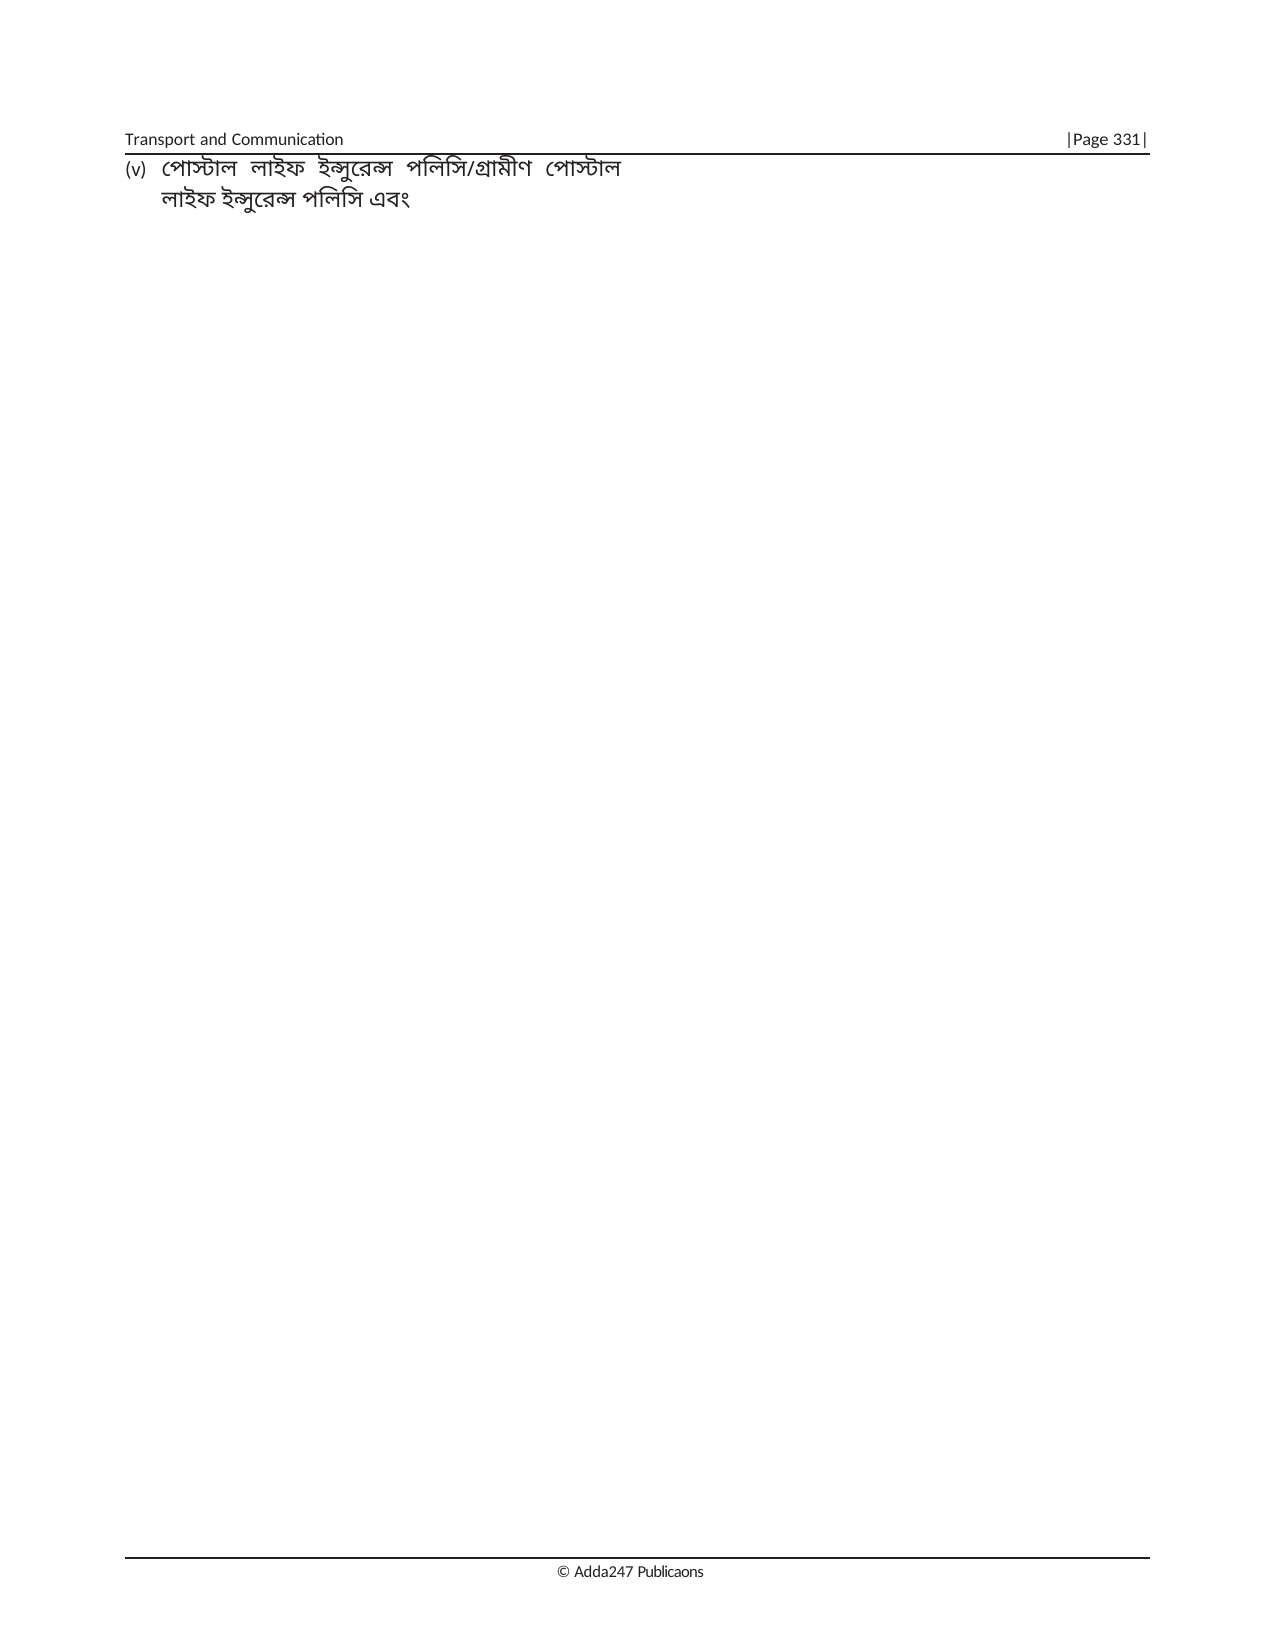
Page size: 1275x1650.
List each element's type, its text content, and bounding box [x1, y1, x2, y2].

list পোস্টাল লাইফ ইন্সুরেন্স পলিসি/গ্রামীণ পোস্টাল লাইফ ইন্সুরেন্স পলিসি এবং [125, 152, 621, 214]
